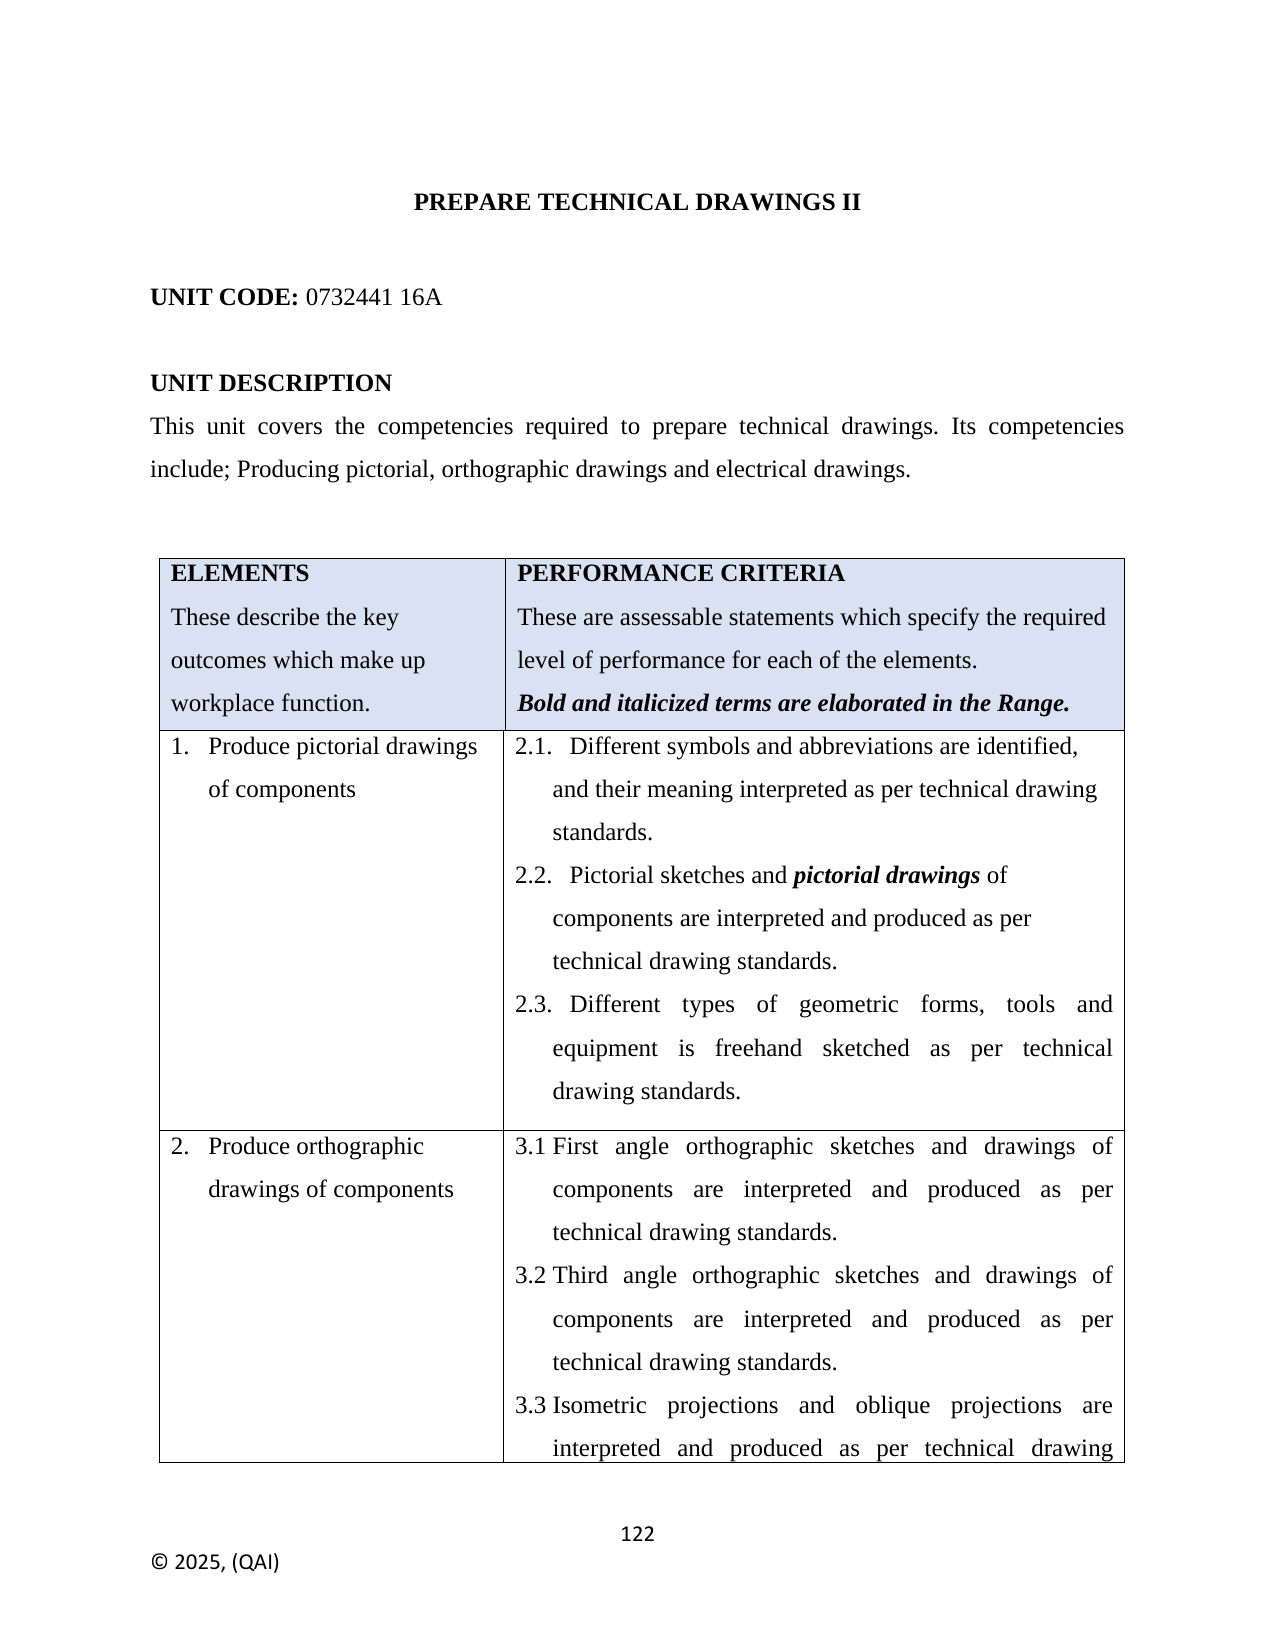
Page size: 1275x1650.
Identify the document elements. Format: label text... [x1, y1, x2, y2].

table_cell Produce pictorial drawings of components [160, 731, 503, 1130]
table_cell Produce orthographic drawings of components [160, 1131, 503, 1462]
table_cell Different symbols and abbreviations are identified, and their meaning interpreted as per technical drawing standards. Pictorial sketches and pictorial drawings of components are interpreted and produced as per technical drawing standards. Different types of geometric forms, tools and equipment is freehand sketched as per technical drawing standards. [504, 731, 1124, 1130]
text UNIT DESCRIPTION [150, 368, 1125, 397]
table_header PERFORMANCE CRITERIA These are assessable statements which specify the required level of performance for each of the elements. Bold and italicized terms are elaborated in the Range. [506, 559, 1124, 730]
text This unit covers the competencies required to prepare technical drawings. Its competencies include; Producing pictorial, orthographic drawings and electrical drawings. [150, 411, 1125, 483]
subtitle PREPARE TECHNICAL DRAWINGS II [150, 187, 1125, 216]
table_header ELEMENTS These describe the key outcomes which make up workplace function. [160, 559, 505, 730]
text UNIT CODE: 0732441 16A [150, 282, 1125, 311]
